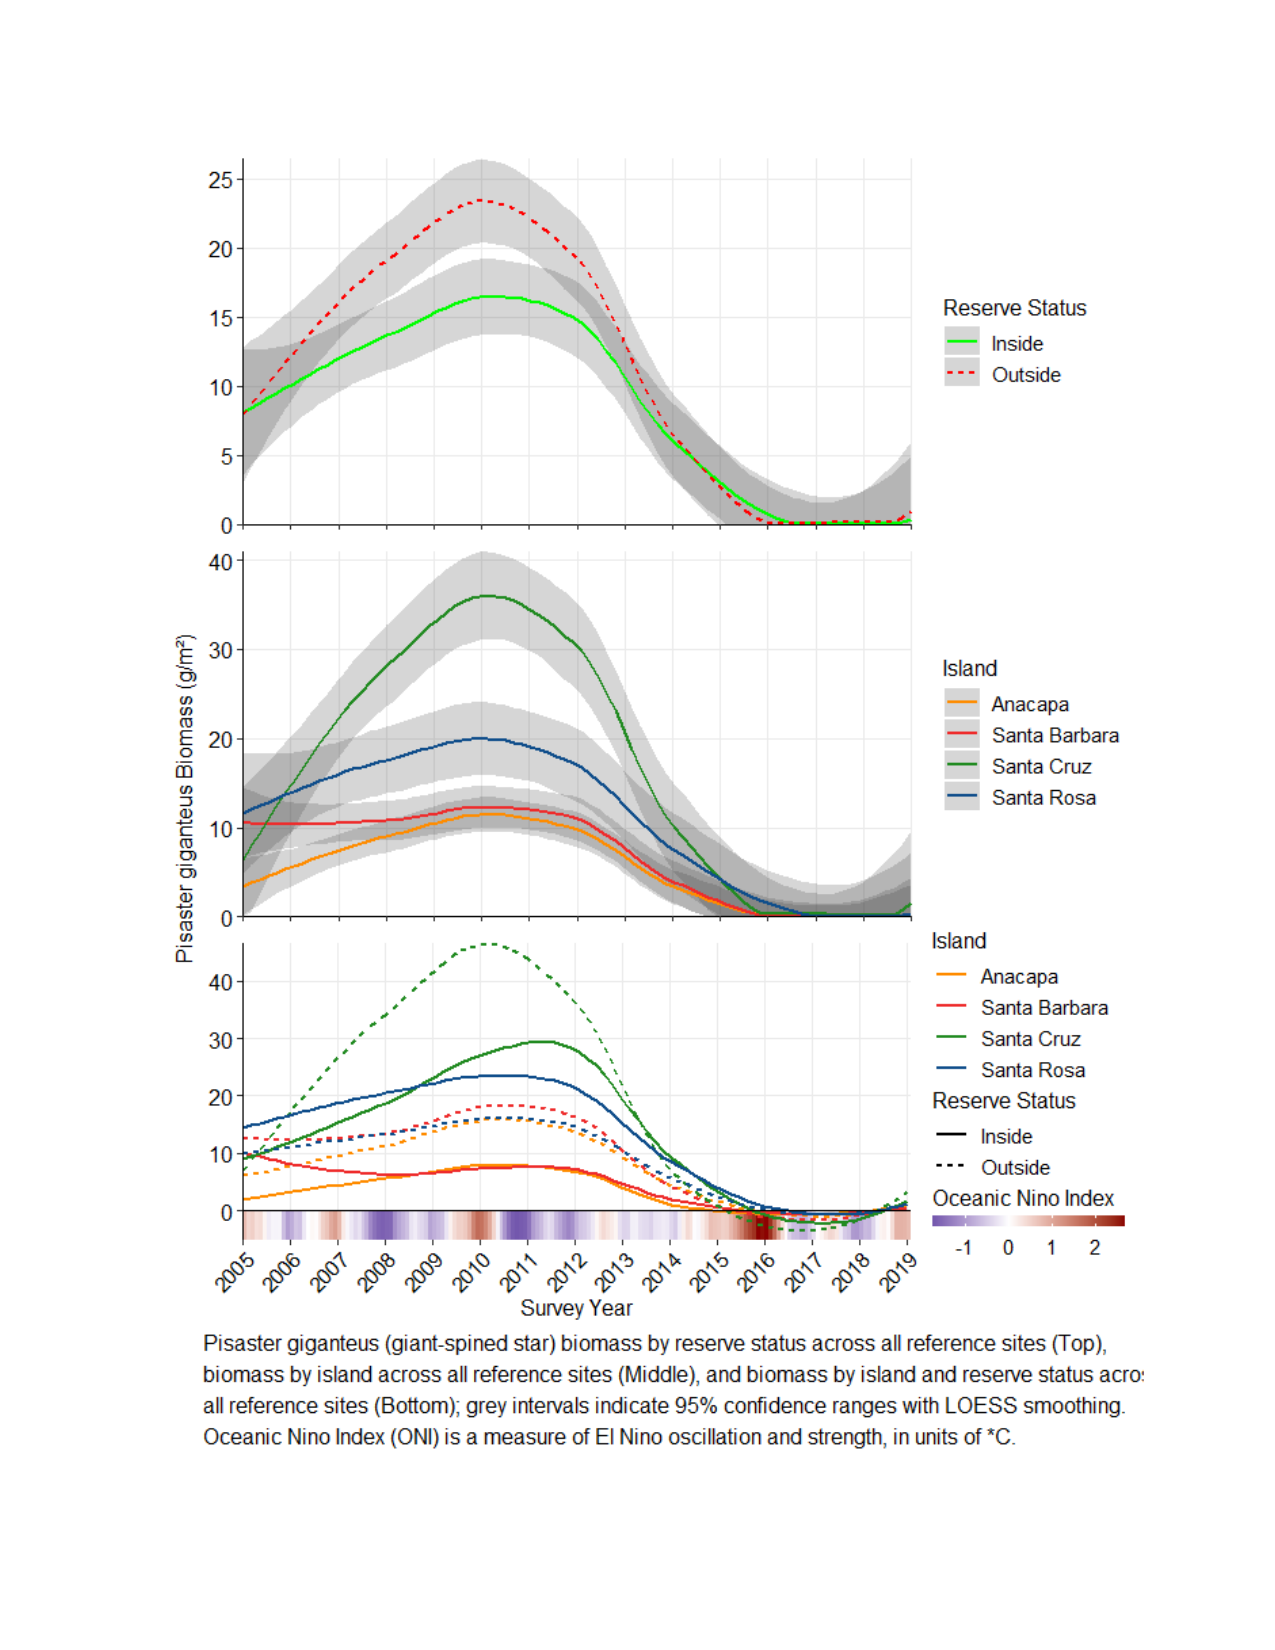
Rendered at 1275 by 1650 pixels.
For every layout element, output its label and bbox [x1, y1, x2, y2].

picture [168, 150, 1144, 1450]
